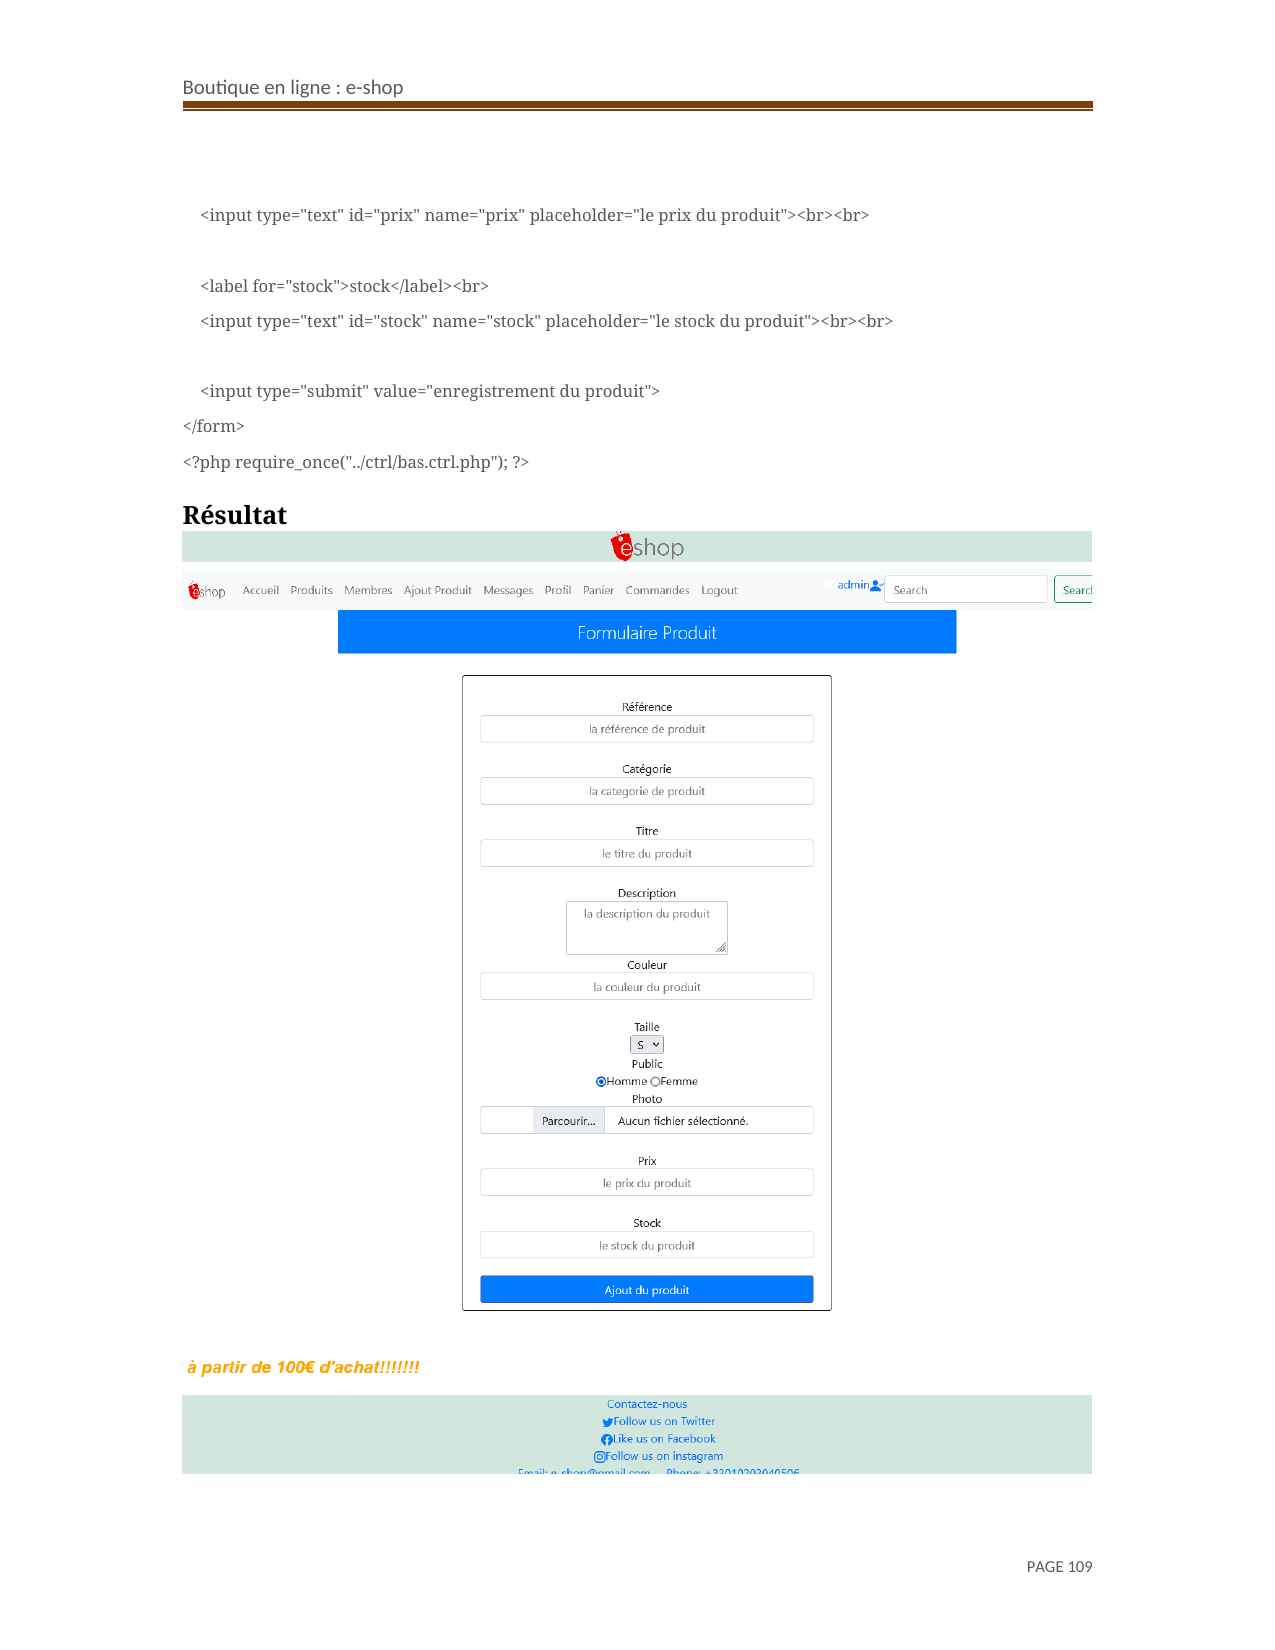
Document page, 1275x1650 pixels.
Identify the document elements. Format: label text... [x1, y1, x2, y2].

picture [182, 531, 1092, 1474]
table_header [183, 191, 1275, 485]
